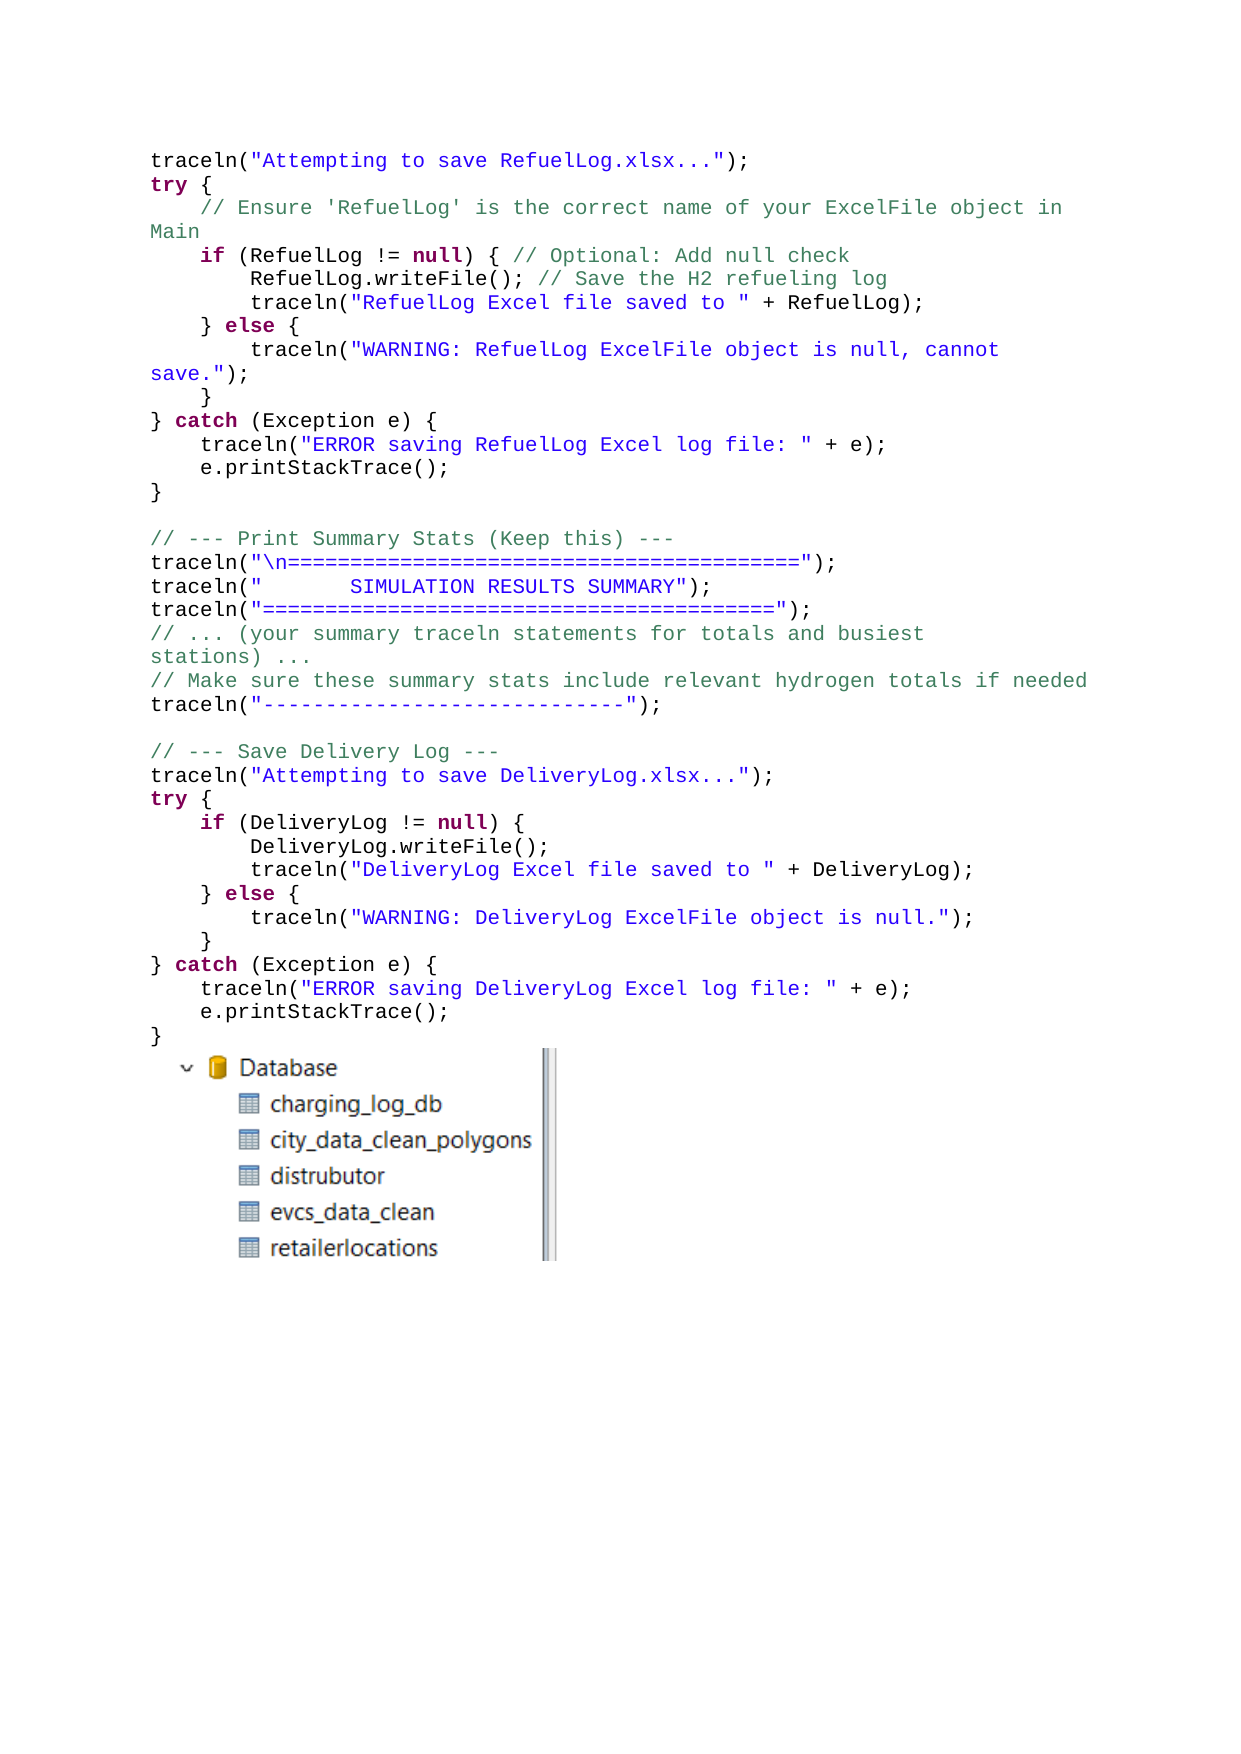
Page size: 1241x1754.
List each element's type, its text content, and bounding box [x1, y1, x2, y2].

text traceln(" SIMULATION RESULTS SUMMARY"); [150, 576, 1090, 599]
text } [150, 386, 1090, 410]
text traceln("WARNING: DeliveryLog ExcelFile object is null."); [150, 907, 1090, 930]
text traceln("\n========================================="); [150, 552, 1090, 576]
text } [150, 1025, 1090, 1048]
text } catch (Exception e) { [150, 954, 1090, 978]
text if (RefuelLog != null) { // Optional: Add null check [150, 244, 1090, 268]
text traceln("Attempting to save RefuelLog.xlsx..."); [150, 150, 1090, 174]
text } else { [150, 316, 1090, 339]
text } catch (Exception e) { [150, 410, 1090, 434]
text e.printStackTrace(); [150, 1001, 1090, 1025]
text traceln("Attempting to save DeliveryLog.xlsx..."); [150, 765, 1090, 788]
text // --- Save Delivery Log --- [150, 741, 1090, 765]
text // Make sure these summary stats include relevant hydrogen totals if needed [150, 670, 1090, 694]
text traceln("-----------------------------"); [150, 694, 1090, 717]
text traceln("RefuelLog Excel file saved to " + RefuelLog); [150, 292, 1090, 316]
text try { [150, 174, 1090, 197]
text } else { [150, 883, 1090, 907]
text traceln("ERROR saving DeliveryLog Excel log file: " + e); [150, 978, 1090, 1001]
text e.printStackTrace(); [150, 457, 1090, 481]
text } [150, 930, 1090, 954]
text try { [150, 788, 1090, 812]
text } [150, 481, 1090, 505]
text if (DeliveryLog != null) { [150, 812, 1090, 836]
text DeliveryLog.writeFile(); [150, 836, 1090, 859]
picture [150, 1048, 557, 1261]
text traceln("ERROR saving RefuelLog Excel log file: " + e); [150, 434, 1090, 457]
text // --- Print Summary Stats (Keep this) --- [150, 528, 1090, 552]
text traceln("DeliveryLog Excel file saved to " + DeliveryLog); [150, 859, 1090, 883]
text traceln("WARNING: RefuelLog ExcelFile object is null, cannot save."); [150, 339, 1090, 386]
text // ... (your summary traceln statements for totals and busiest stations) ... [150, 623, 1090, 670]
text RefuelLog.writeFile(); // Save the H2 refueling log [150, 268, 1090, 292]
text // Ensure 'RefuelLog' is the correct name of your ExcelFile object in Main [150, 197, 1090, 244]
text traceln("========================================="); [150, 599, 1090, 623]
